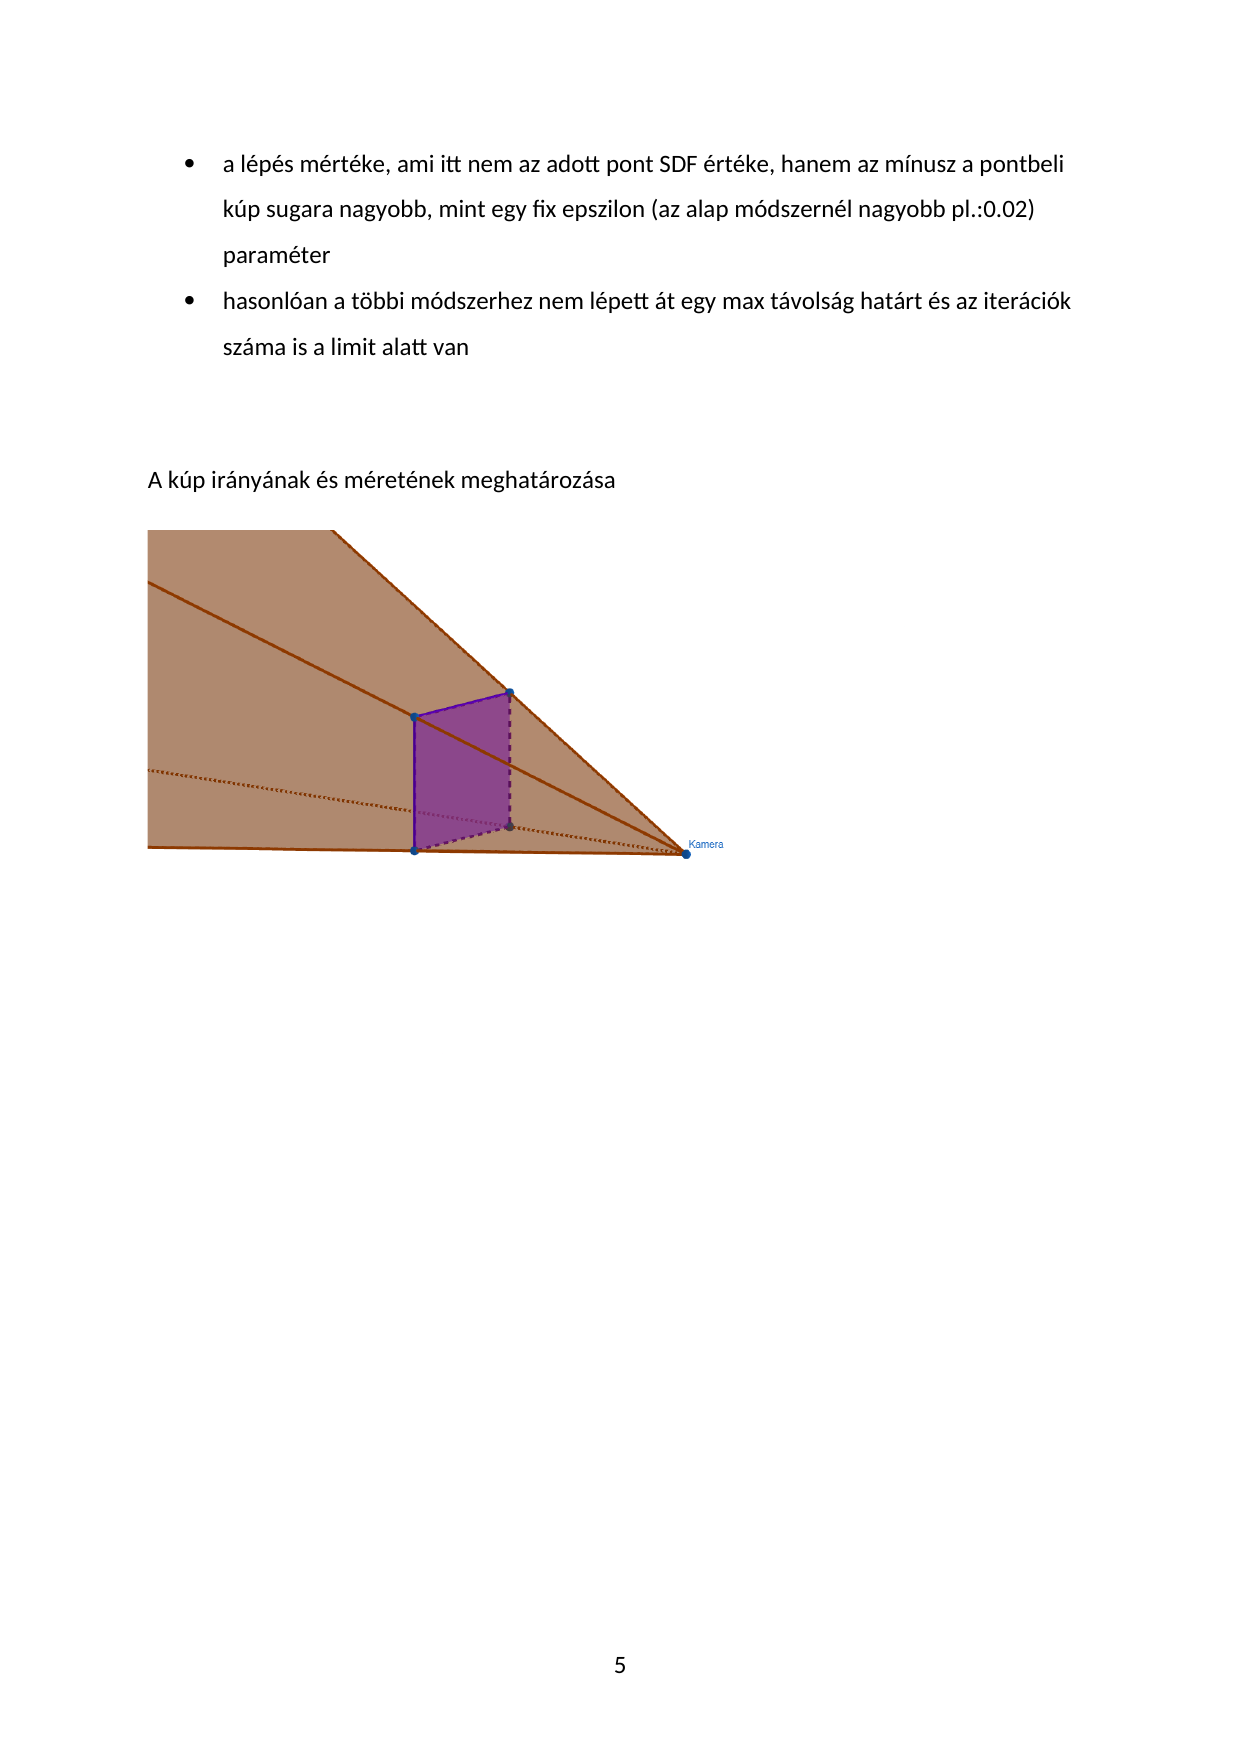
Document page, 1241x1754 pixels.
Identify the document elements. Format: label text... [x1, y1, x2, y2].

text A kúp irányának és méretének meghatározása [148, 464, 1092, 494]
picture [147, 530, 1093, 1084]
list a lépés mértéke, ami itt nem az adott pont SDF értéke, hanem az mínusz a pontbeli kúp sugara nagyobb, mint egy fix epszilon (az alap módszernél nagyobb pl.:0.02) paraméter [185, 148, 1092, 270]
list hasonlóan a többi módszerhez nem lépett át egy max távolság határt és az iterációk száma is a limit alatt van [185, 285, 1092, 361]
